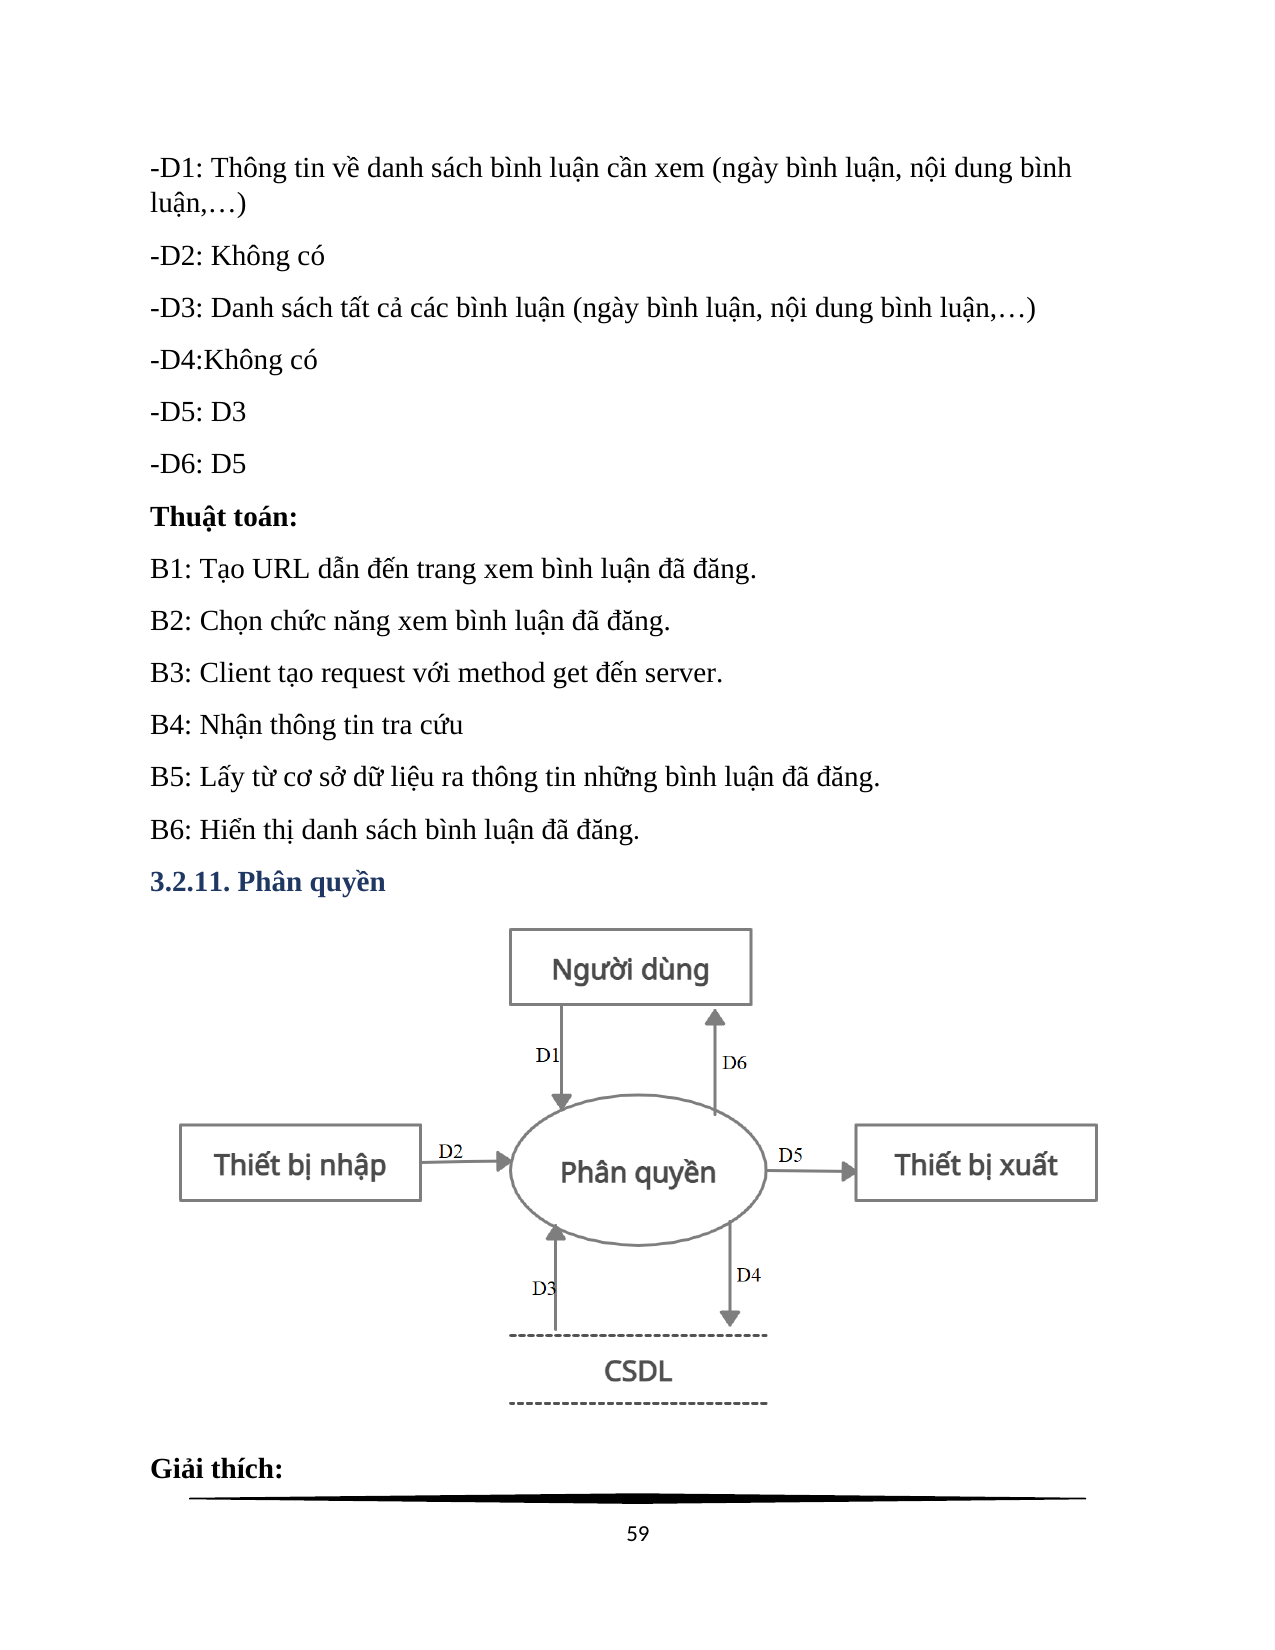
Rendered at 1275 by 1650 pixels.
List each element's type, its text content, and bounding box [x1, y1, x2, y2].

text -D2: Không có [150, 238, 1125, 271]
text B4: Nhận thông tin tra cứu [150, 707, 1125, 741]
subtitle 3.2.11. Phân quyền [150, 864, 1125, 898]
text -D3: Danh sách tất cả các bình luận (ngày bình luận, nội dung bình luận,…) [150, 290, 1125, 323]
text -D5: D3 [150, 394, 1125, 428]
text B2: Chọn chức năng xem bình luận đã đăng. [150, 603, 1125, 637]
text -D6: D5 [150, 446, 1125, 480]
text B1: Tạo URL dẫn đến trang xem bình luận đã đăng. [150, 551, 1125, 584]
text Giải thích: [150, 1451, 1125, 1484]
text B5: Lấy từ cơ sở dữ liệu ra thông tin những bình luận đã đăng. [150, 759, 1125, 793]
text Thuật toán: [150, 499, 1125, 532]
text -D1: Thông tin về danh sách bình luận cần xem (ngày bình luận, nội dung bình luận,…) [150, 150, 1125, 219]
text -D4:Không có [150, 342, 1125, 376]
text B6: Hiển thị danh sách bình luận đã đăng. [150, 812, 1125, 846]
picture [150, 900, 1125, 1433]
text B3: Client tạo request với method get đến server. [150, 655, 1125, 689]
